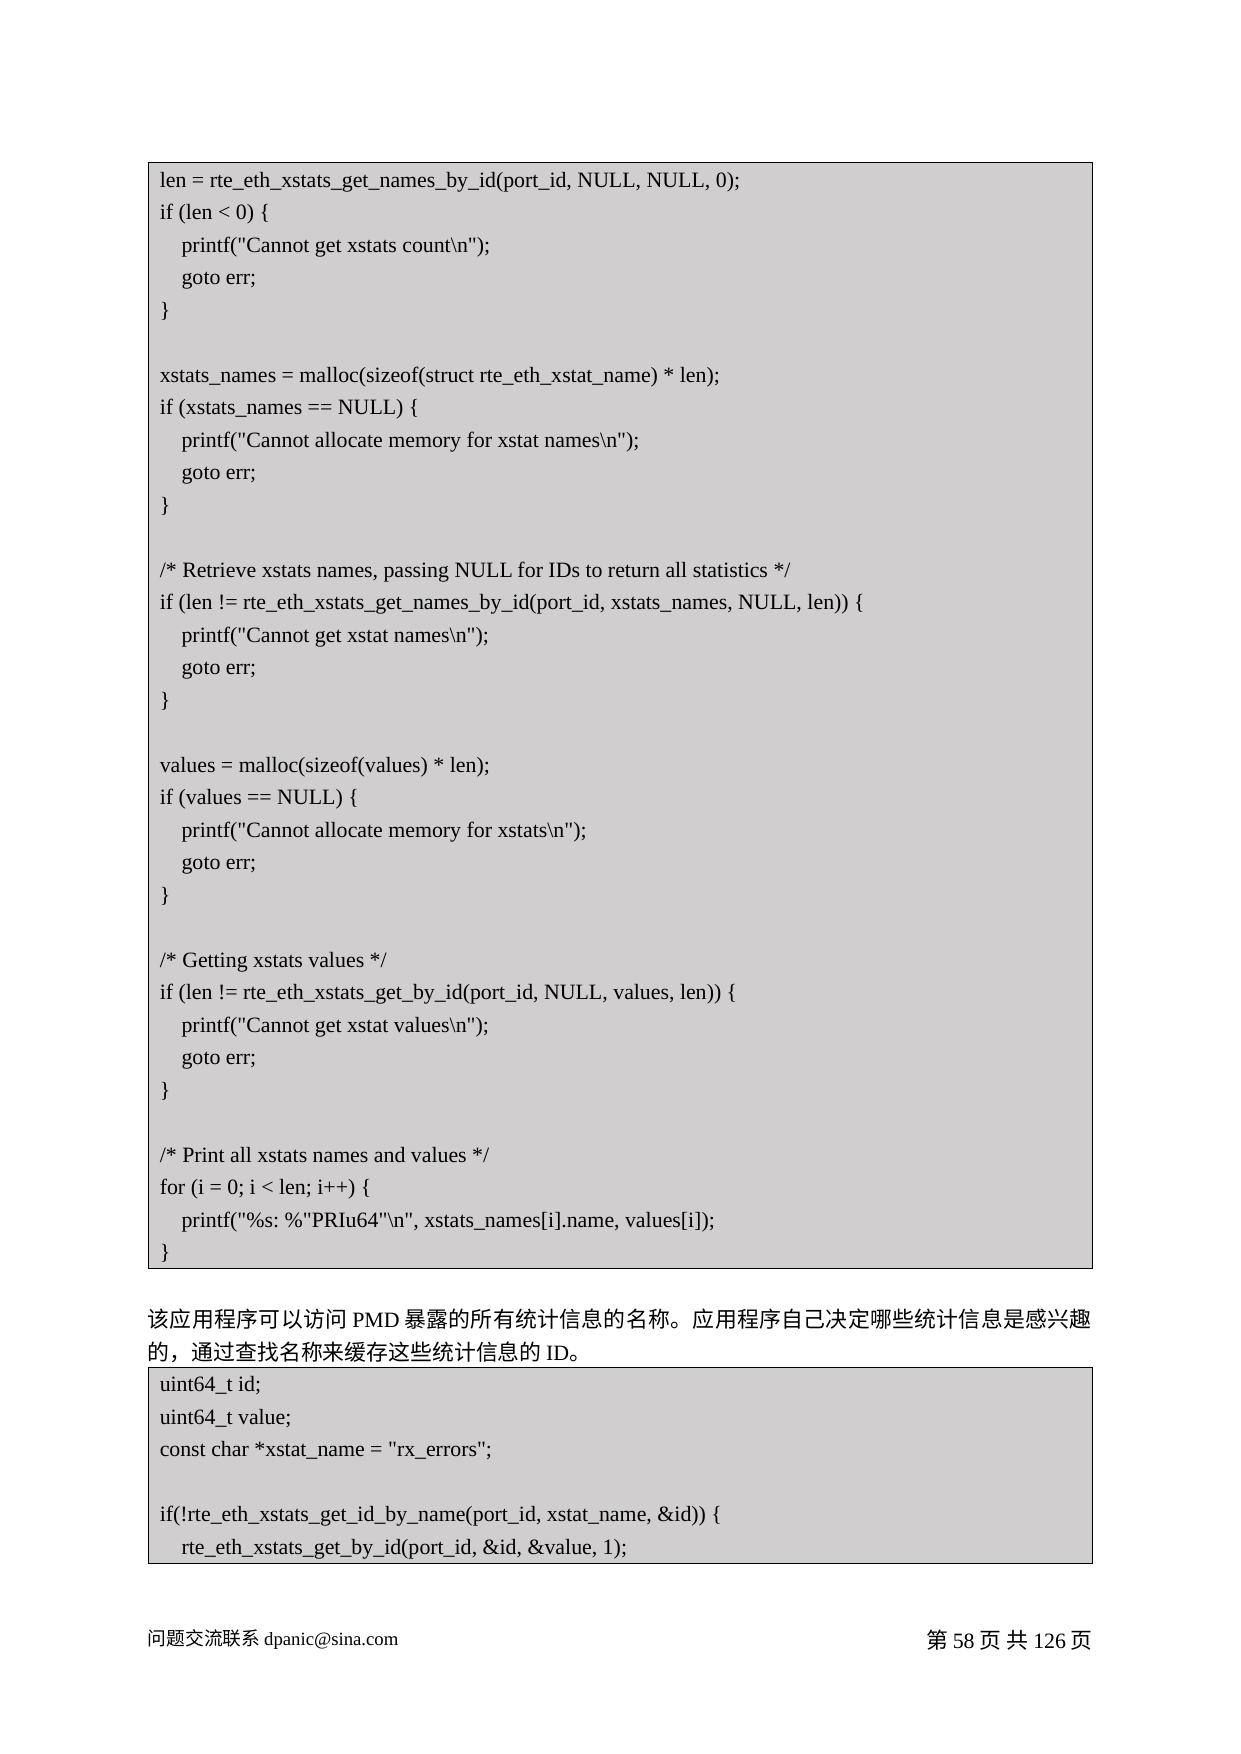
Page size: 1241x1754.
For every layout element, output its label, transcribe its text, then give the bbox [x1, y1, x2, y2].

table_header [149, 1368, 1092, 1563]
text 该应用程序可以访问PMD暴露的所有统计信息的名称。应用程序自己决定哪些统计信息是感兴趣的，通过查找名称来缓存这些统计信息的ID。 [148, 1302, 1092, 1367]
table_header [149, 163, 1092, 1268]
